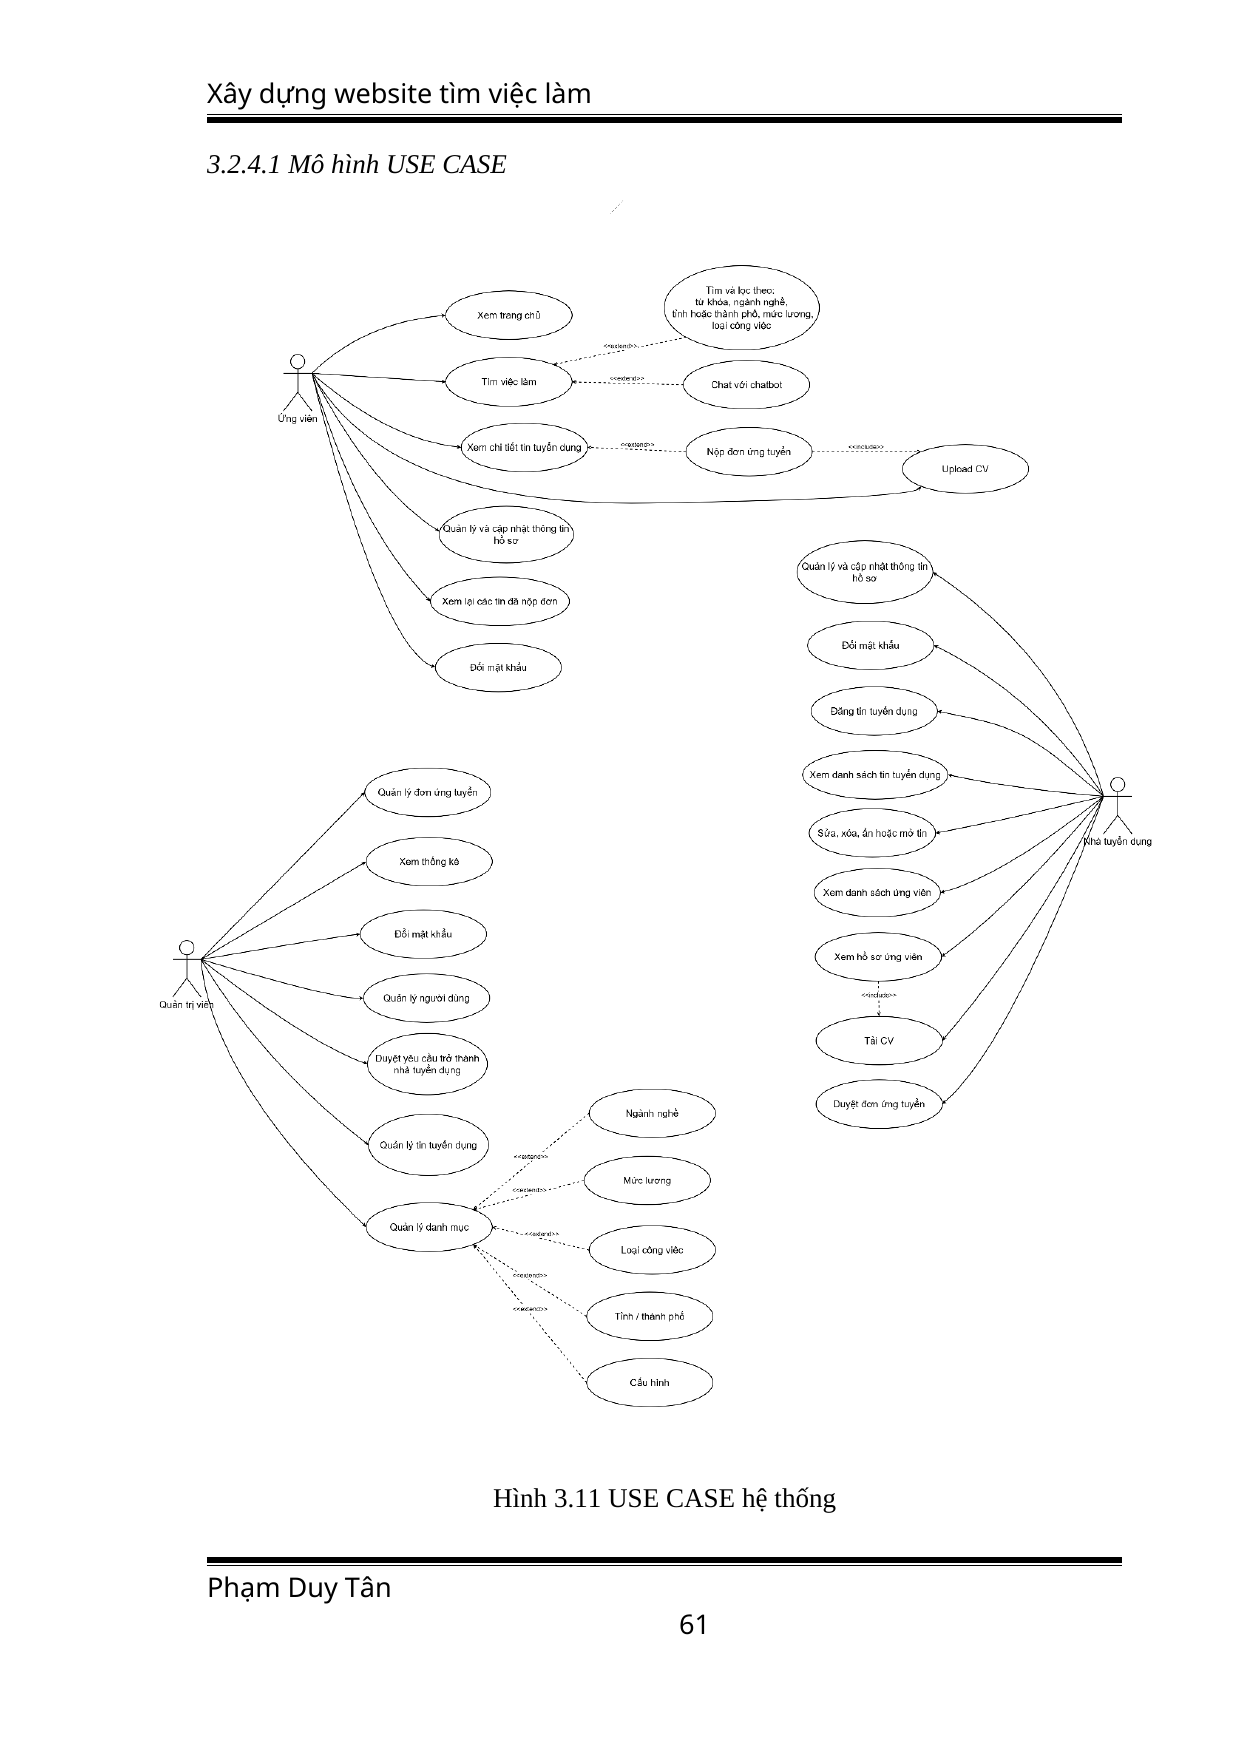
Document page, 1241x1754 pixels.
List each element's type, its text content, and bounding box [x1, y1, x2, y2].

picture [159, 199, 1152, 1407]
subtitle Mô hình USE CASE [207, 148, 1122, 179]
